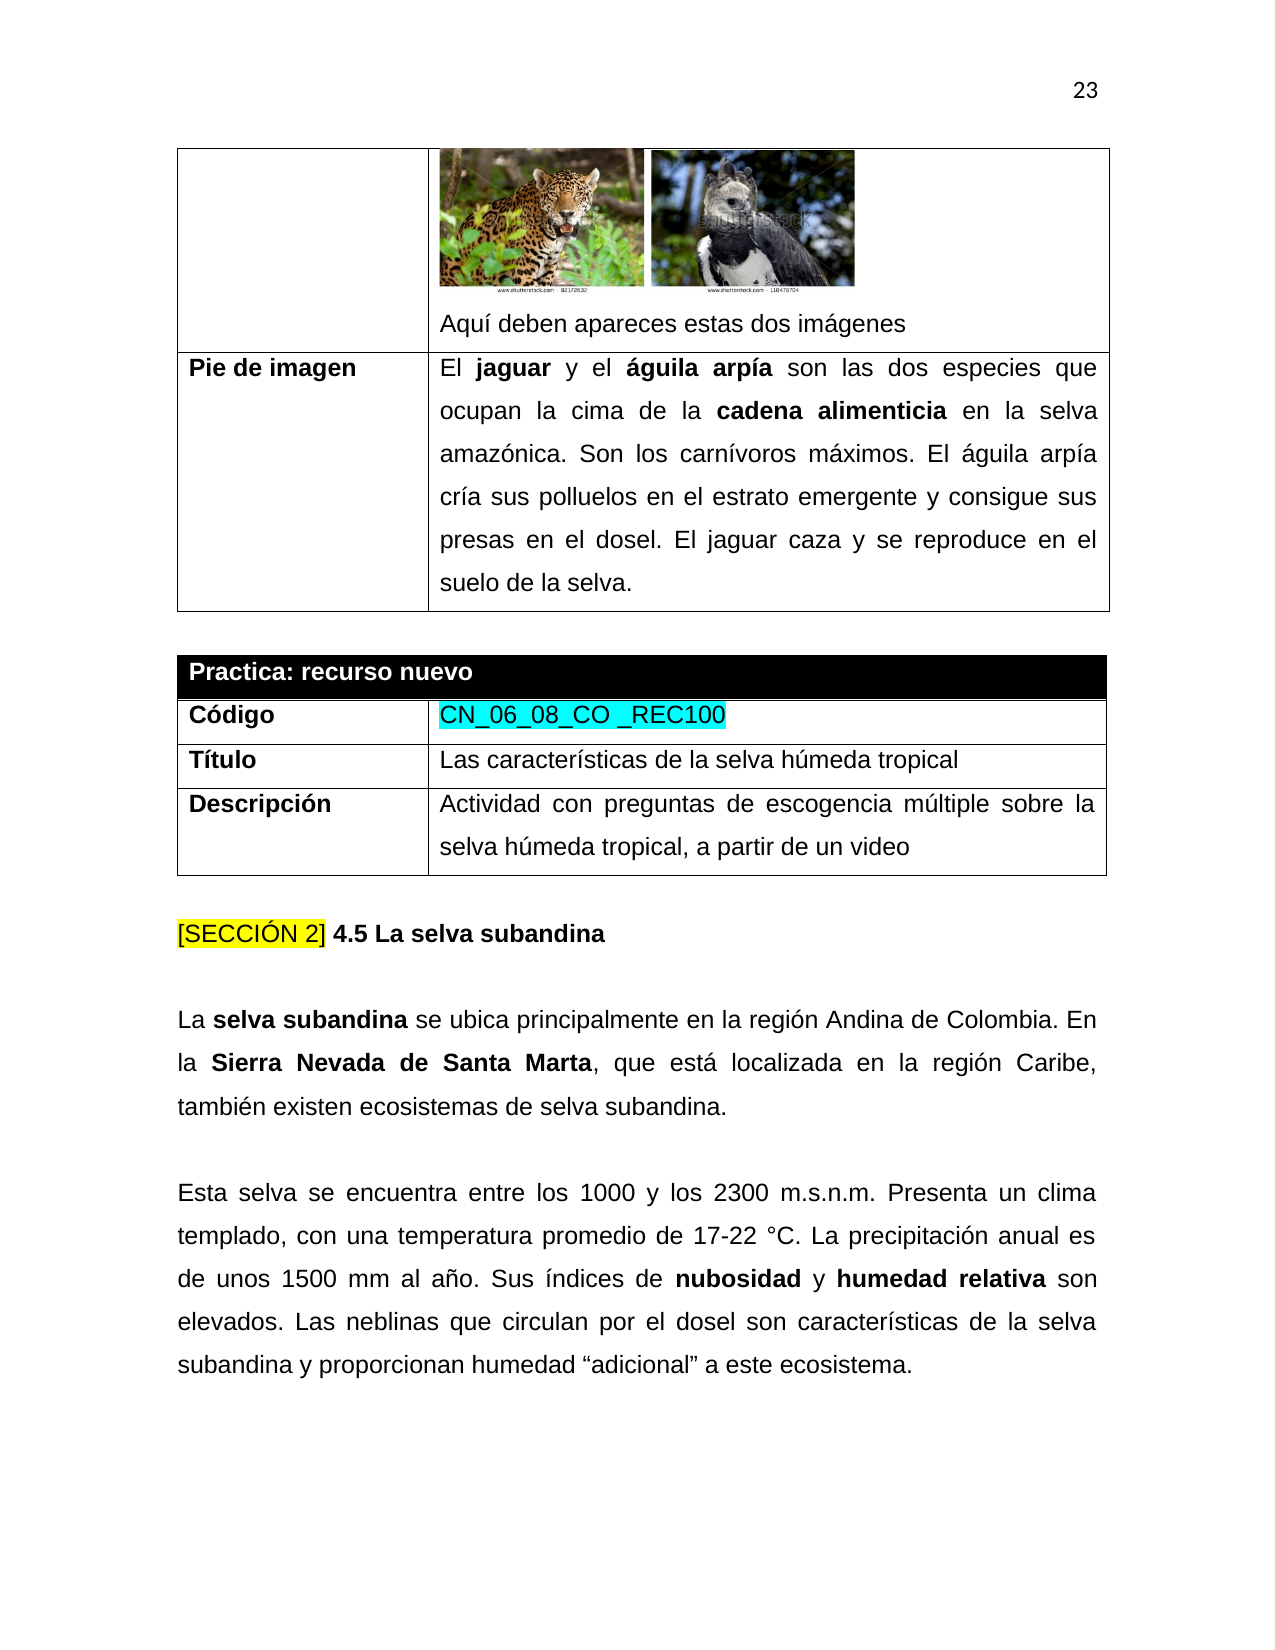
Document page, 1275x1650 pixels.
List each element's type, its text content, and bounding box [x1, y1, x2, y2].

table_cell Actividad con preguntas de escogencia múltiple sobre la selva húmeda tropical, a partir de un video [429, 789, 1106, 875]
table_cell El jaguar y el águila arpía son las dos especies que ocupan la cima de la cadena alimenticia en la selva amazónica. Son los carnívoros máximos. El águila arpía cría sus polluelos en el estrato emergente y consigue sus presas en el dosel. El jaguar caza y se reproduce en el suelo de la selva. [429, 353, 1109, 611]
picture [439, 148, 645, 295]
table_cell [178, 149, 428, 352]
text La selva subandina se ubica principalmente en la región Andina de Colombia. En la Sierra Nevada de Santa Marta, que está localizada en la región Caribe, también existen ecosistemas de selva subandina. [177, 1005, 1098, 1120]
table_cell Descripción [178, 789, 428, 875]
text Esta selva se encuentra entre los 1000 y los 2300 m.s.n.m. Presenta un clima templado, con una temperatura promedio de 17-22 °C. La precipitación anual es de unos 1500 mm al año. Sus índices de nubosidad y humedad relativa son elevados. Las neblinas que circulan por el dosel son características de la selva subandina y proporcionan humedad “adicional” a este ecosistema. [177, 1178, 1098, 1379]
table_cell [429, 149, 1109, 352]
text [SECCIÓN 2] 4.5 La selva subandina [326, 919, 1098, 948]
table_cell Título [178, 745, 428, 788]
table_cell CN_06_08_CO _REC100 [429, 701, 1106, 743]
table_cell Código [178, 701, 428, 743]
table_cell Pie de imagen [178, 353, 428, 611]
table_header Practica: recurso nuevo [178, 656, 1106, 699]
picture [651, 150, 855, 295]
table_cell Las características de la selva húmeda tropical [429, 745, 1106, 788]
